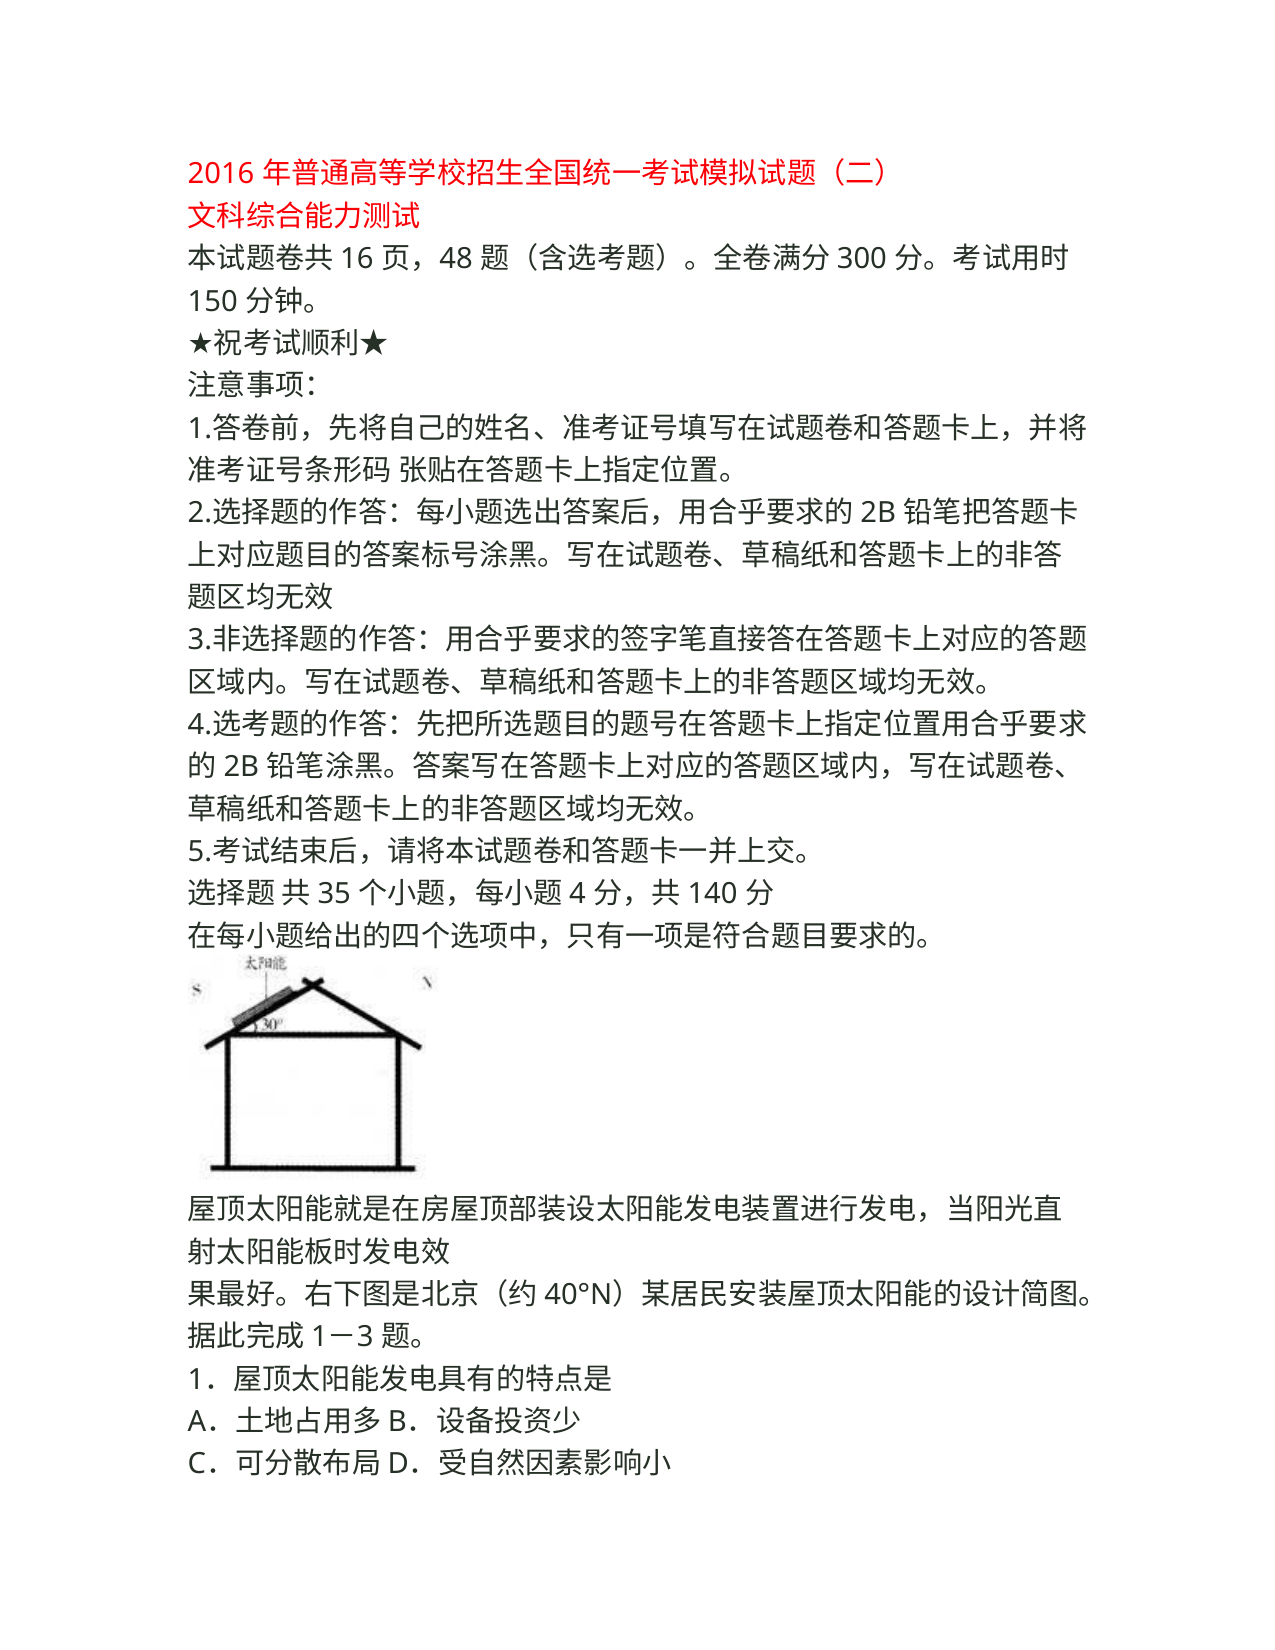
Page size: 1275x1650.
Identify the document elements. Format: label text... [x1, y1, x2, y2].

text A．土地占用多 B．设备投资少 [187, 1398, 1087, 1440]
text 2016 年普通高等学校招生全国统一考试模拟试题（二） [187, 150, 1087, 192]
text 本试题卷共 16 页，48 题（含选考题）。全卷满分 300 分。考试用时 150 分钟。 [187, 235, 1087, 319]
text 5.考试结束后，请将本试题卷和答题卡一并上交。 [187, 828, 1087, 870]
text 1．屋顶太阳能发电具有的特点是 [187, 1355, 1087, 1398]
text 果最好。右下图是北京（约 40°N）某居民安装屋顶太阳能的设计简图。据此完成 1－3 题。 [187, 1271, 1087, 1355]
text 注意事项： [187, 362, 1087, 404]
text 在每小题给出的四个选项中，只有一项是符合题目要求的。 [187, 912, 1087, 955]
text C．可分散布局 D．受自然因素影响小 [187, 1440, 1087, 1482]
text 3.非选择题的作答：用合乎要求的签字笔直接答在答题卡上对应的答题区域内。写在试题卷、草稿纸和答题卡上的非答题区域均无效。 [187, 616, 1087, 701]
text 屋顶太阳能就是在房屋顶部装设太阳能发电装置进行发电，当阳光直射太阳能板时发电效 [187, 1186, 1087, 1271]
text 2.选择题的作答：每小题选出答案后，用合乎要求的 2B 铅笔把答题卡上对应题目的答案标号涂黑。写在试题卷、草稿纸和答题卡上的非答题区均无效 [187, 489, 1087, 616]
text 选择题 共 35 个小题，每小题 4 分，共 140 分 [187, 870, 1087, 912]
text 1.答卷前，先将自己的姓名、准考证号填写在试题卷和答题卡上，并将准考证号条形码 张贴在答题卡上指定位置。 [187, 404, 1087, 489]
picture [187, 954, 440, 1186]
text 4.选考题的作答：先把所选题目的题号在答题卡上指定位置用合乎要求的 2B 铅笔涂黑。答案写在答题卡上对应的答题区域内，写在试题卷、草稿纸和答题卡上的非答题区域均无效。 [187, 701, 1087, 828]
text 文科综合能力测试 [187, 192, 1087, 235]
text ★祝考试顺利★ [187, 319, 1087, 362]
